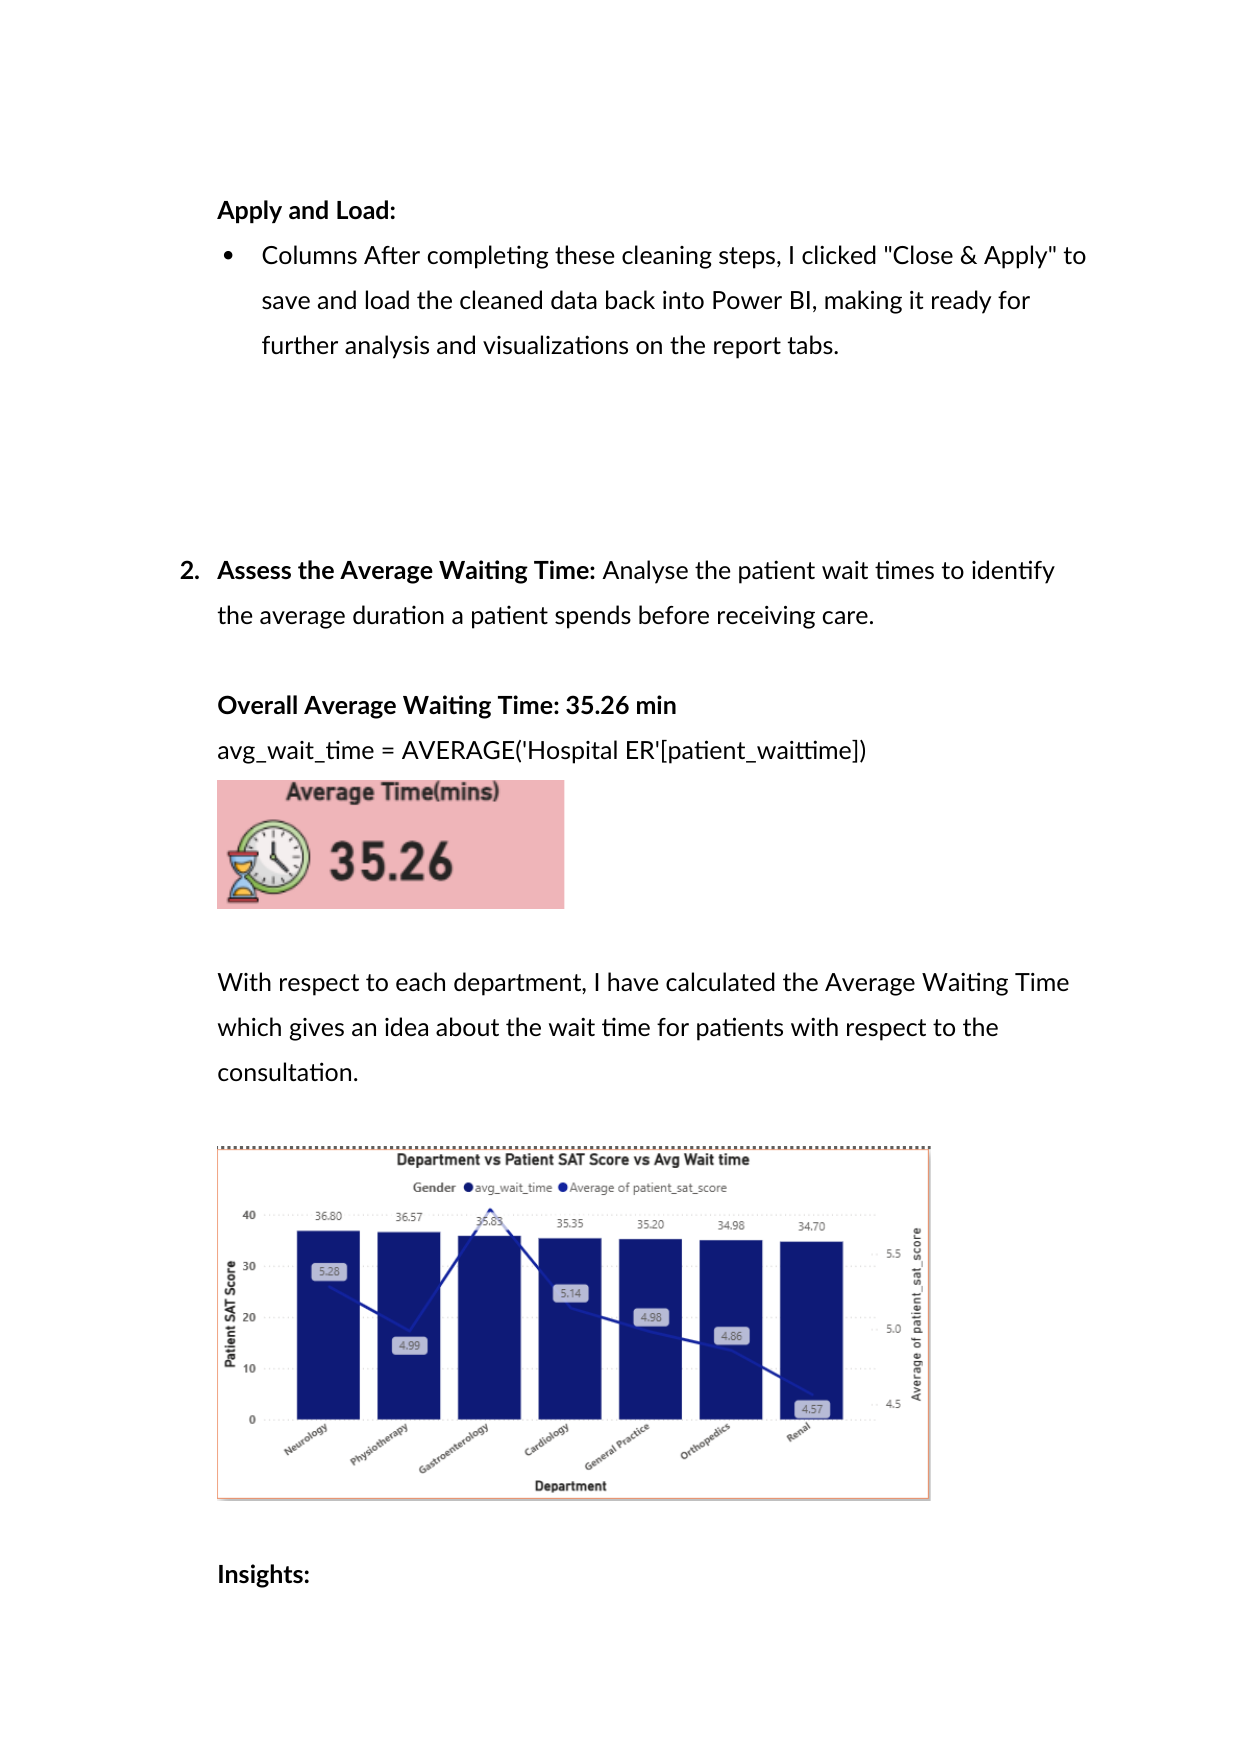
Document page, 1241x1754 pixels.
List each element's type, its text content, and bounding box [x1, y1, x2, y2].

picture [217, 780, 565, 909]
list avg_wait_time = AVERAGE('Hospital ER'[patient_waittime]) [217, 735, 1090, 765]
picture [217, 1146, 931, 1501]
list Overall Average Waiting Time: 35.26 min [217, 690, 1090, 720]
list Apply and Load: [217, 195, 1090, 225]
list With respect to each department, I have calculated the Average Waiting Time which gives an idea about the wait time for patients with respect to the consultation. [217, 967, 1090, 1087]
list Columns After completing these cleaning steps, I clicked "Close & Apply" to save and load the cleaned data back into Power BI, making it ready for further analysis and visualizations on the report tabs. [224, 240, 1090, 360]
list Insights: [217, 1559, 1090, 1589]
list Assess the Average Waiting Time: Analyse the patient wait times to identify the average duration a patient spends before receiving care. [179, 555, 1090, 630]
